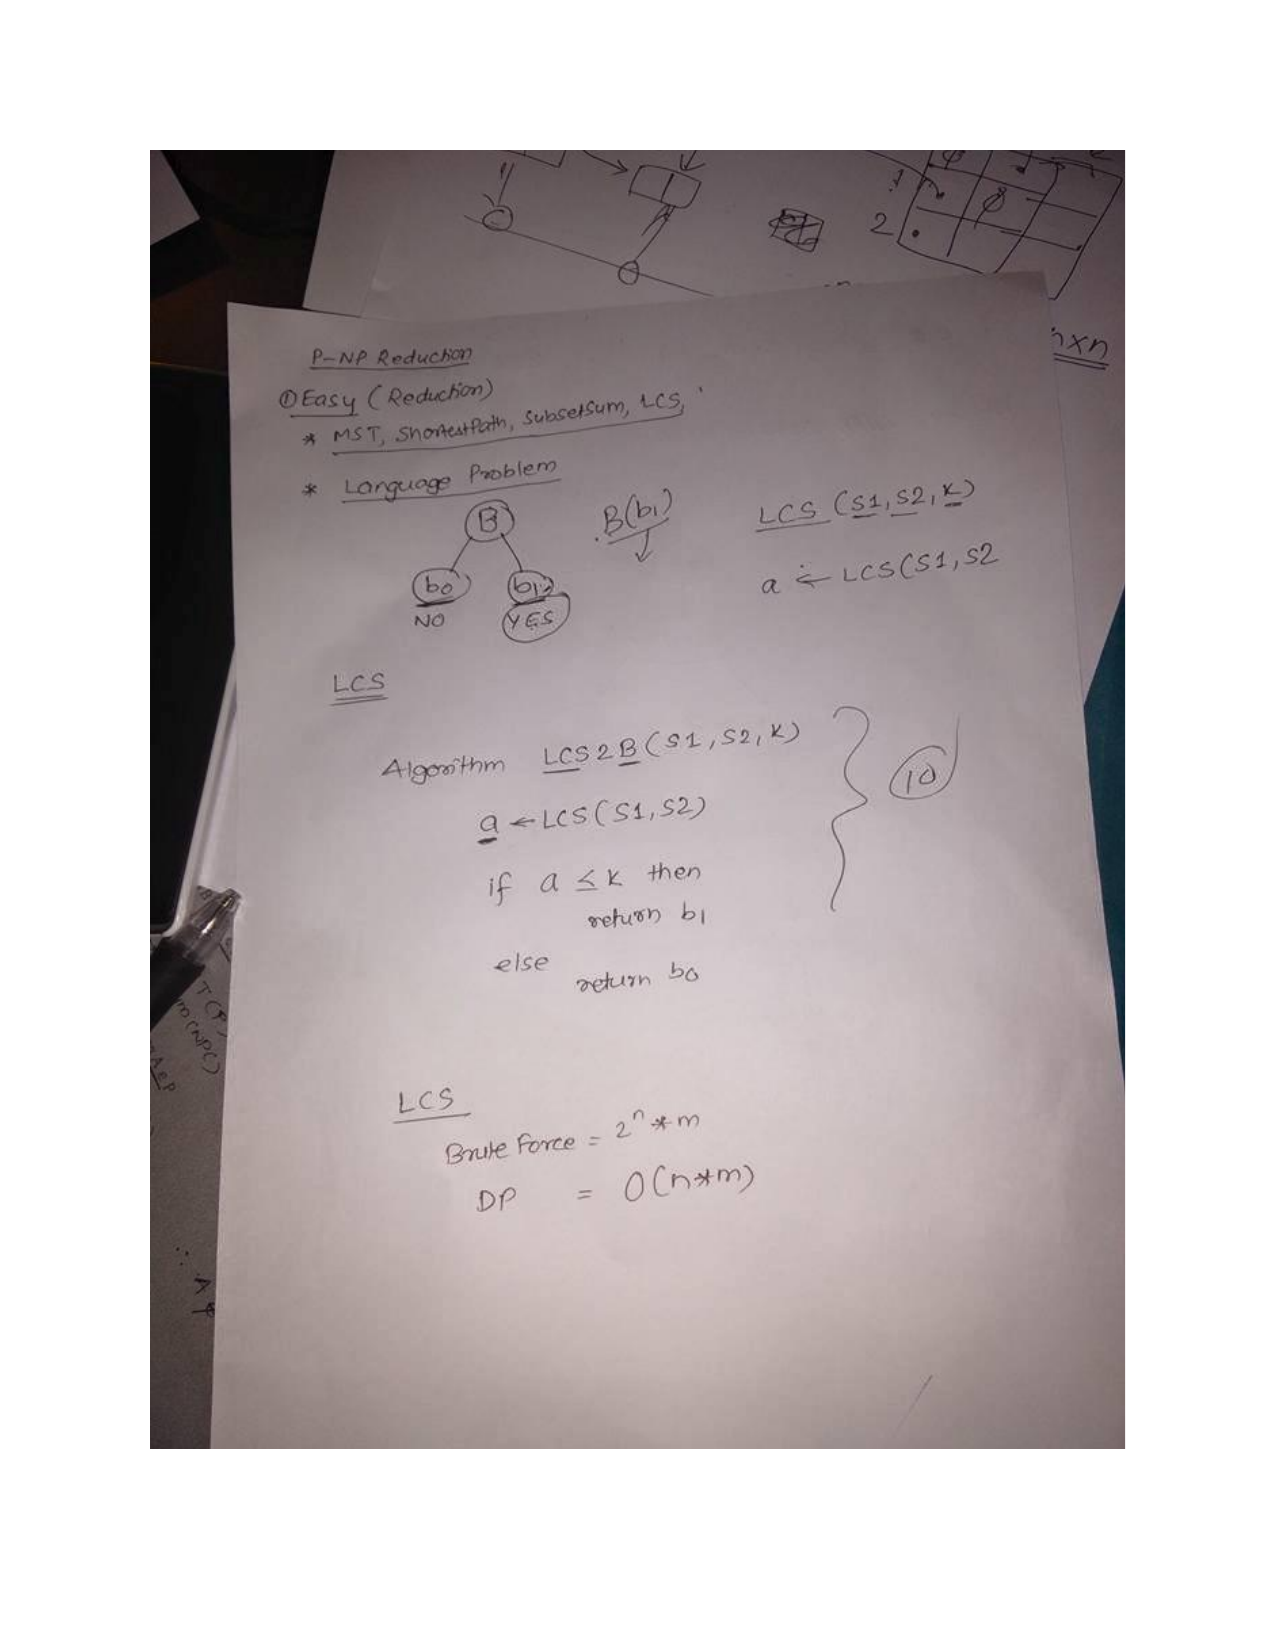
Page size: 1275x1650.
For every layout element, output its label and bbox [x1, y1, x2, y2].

picture [150, 150, 1125, 1449]
